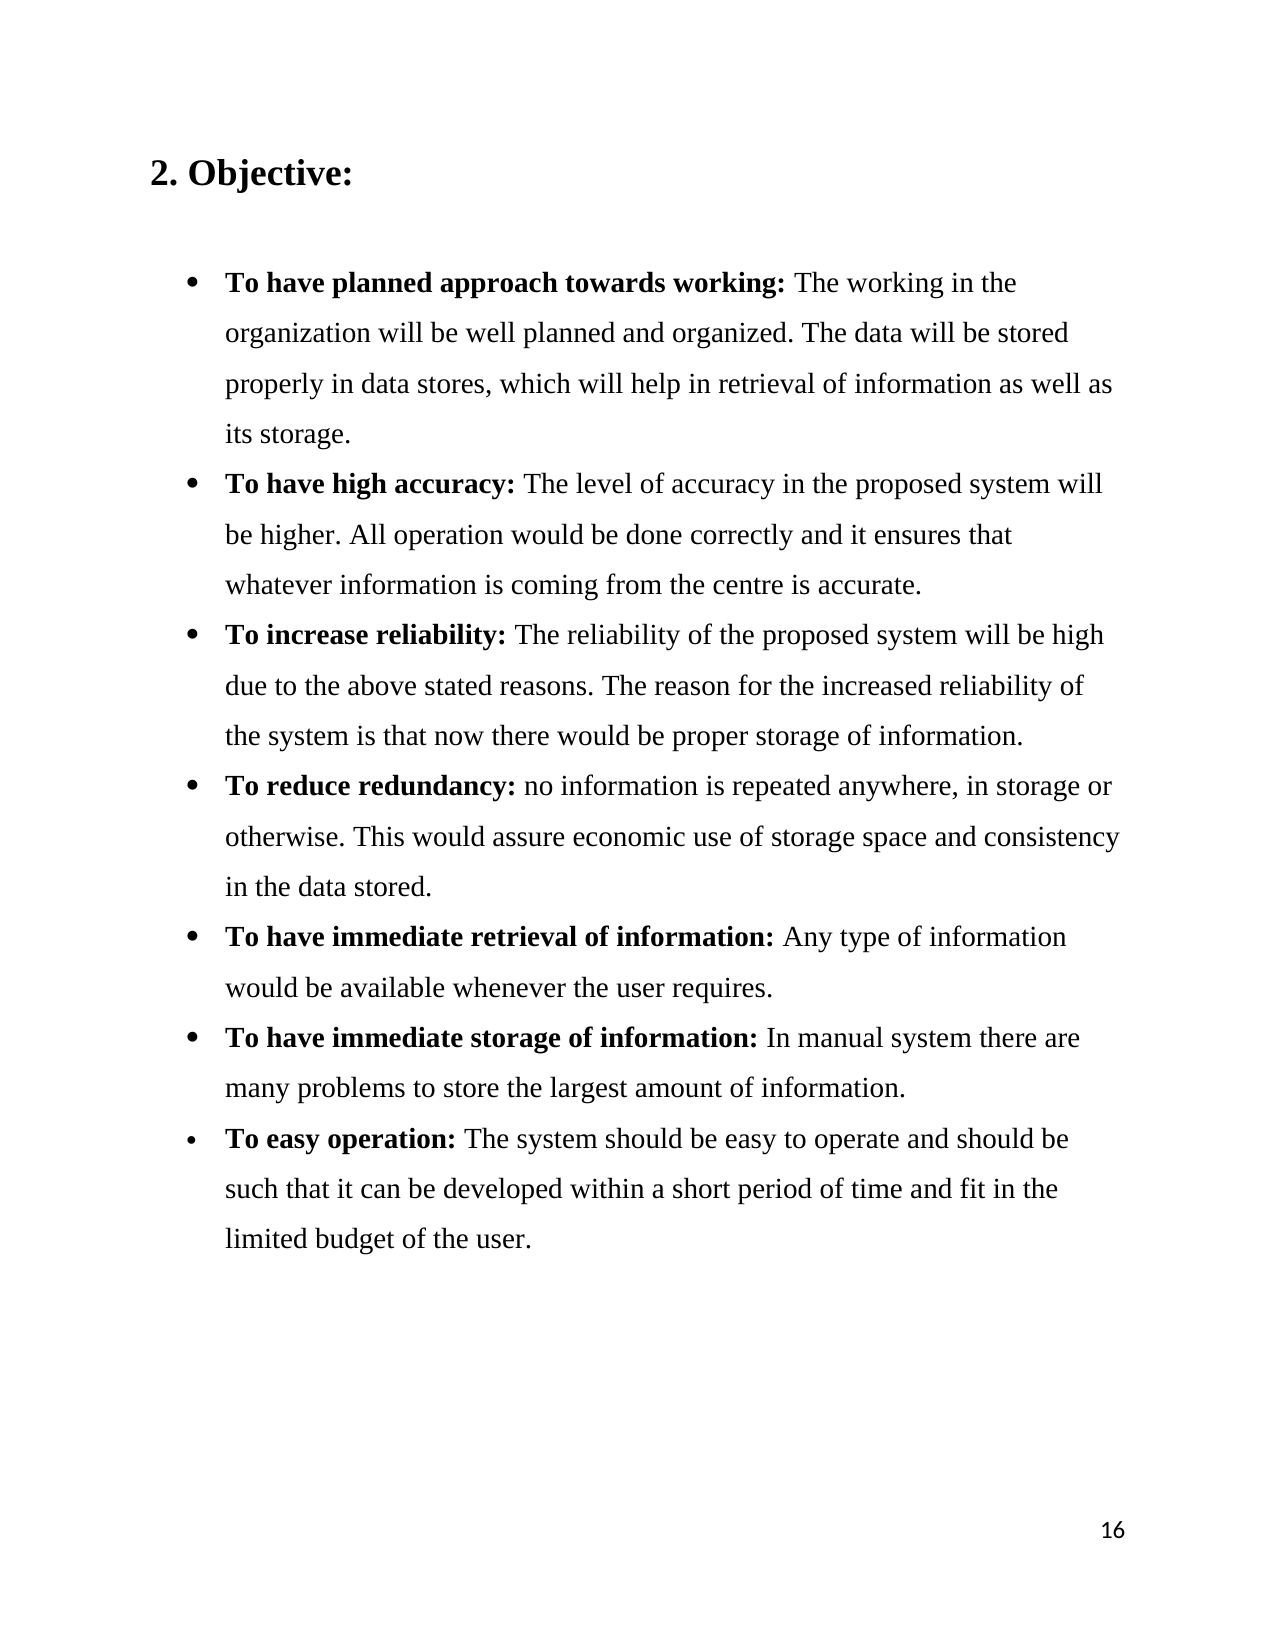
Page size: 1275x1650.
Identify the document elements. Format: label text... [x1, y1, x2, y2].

text 2. Objective: [150, 150, 1125, 193]
list To have immediate storage of information: In manual system there are many problems to store the largest amount of information. [187, 1020, 1125, 1104]
list To have immediate retrieval of information: Any type of information would be available whenever the user requires. [187, 919, 1125, 1003]
list To have planned approach towards working: The working in the organization will be well planned and organized. The data will be stored properly in data stores, which will help in retrieval of information as well as its storage. [187, 265, 1125, 449]
list To easy operation: The system should be easy to operate and should be such that it can be developed within a short period of time and fit in the limited budget of the user. [187, 1121, 1125, 1255]
list To have high accuracy: The level of accuracy in the proposed system will be higher. All operation would be done correctly and it ensures that whatever information is coming from the centre is accurate. [187, 466, 1125, 601]
list To increase reliability: The reliability of the proposed system will be high due to the above stated reasons. The reason for the increased reliability of the system is that now there would be proper storage of information. [187, 617, 1125, 752]
list To reduce redundancy: no information is repeated anywhere, in storage or otherwise. This would assure economic use of storage space and consistency in the data stored. [187, 768, 1125, 903]
